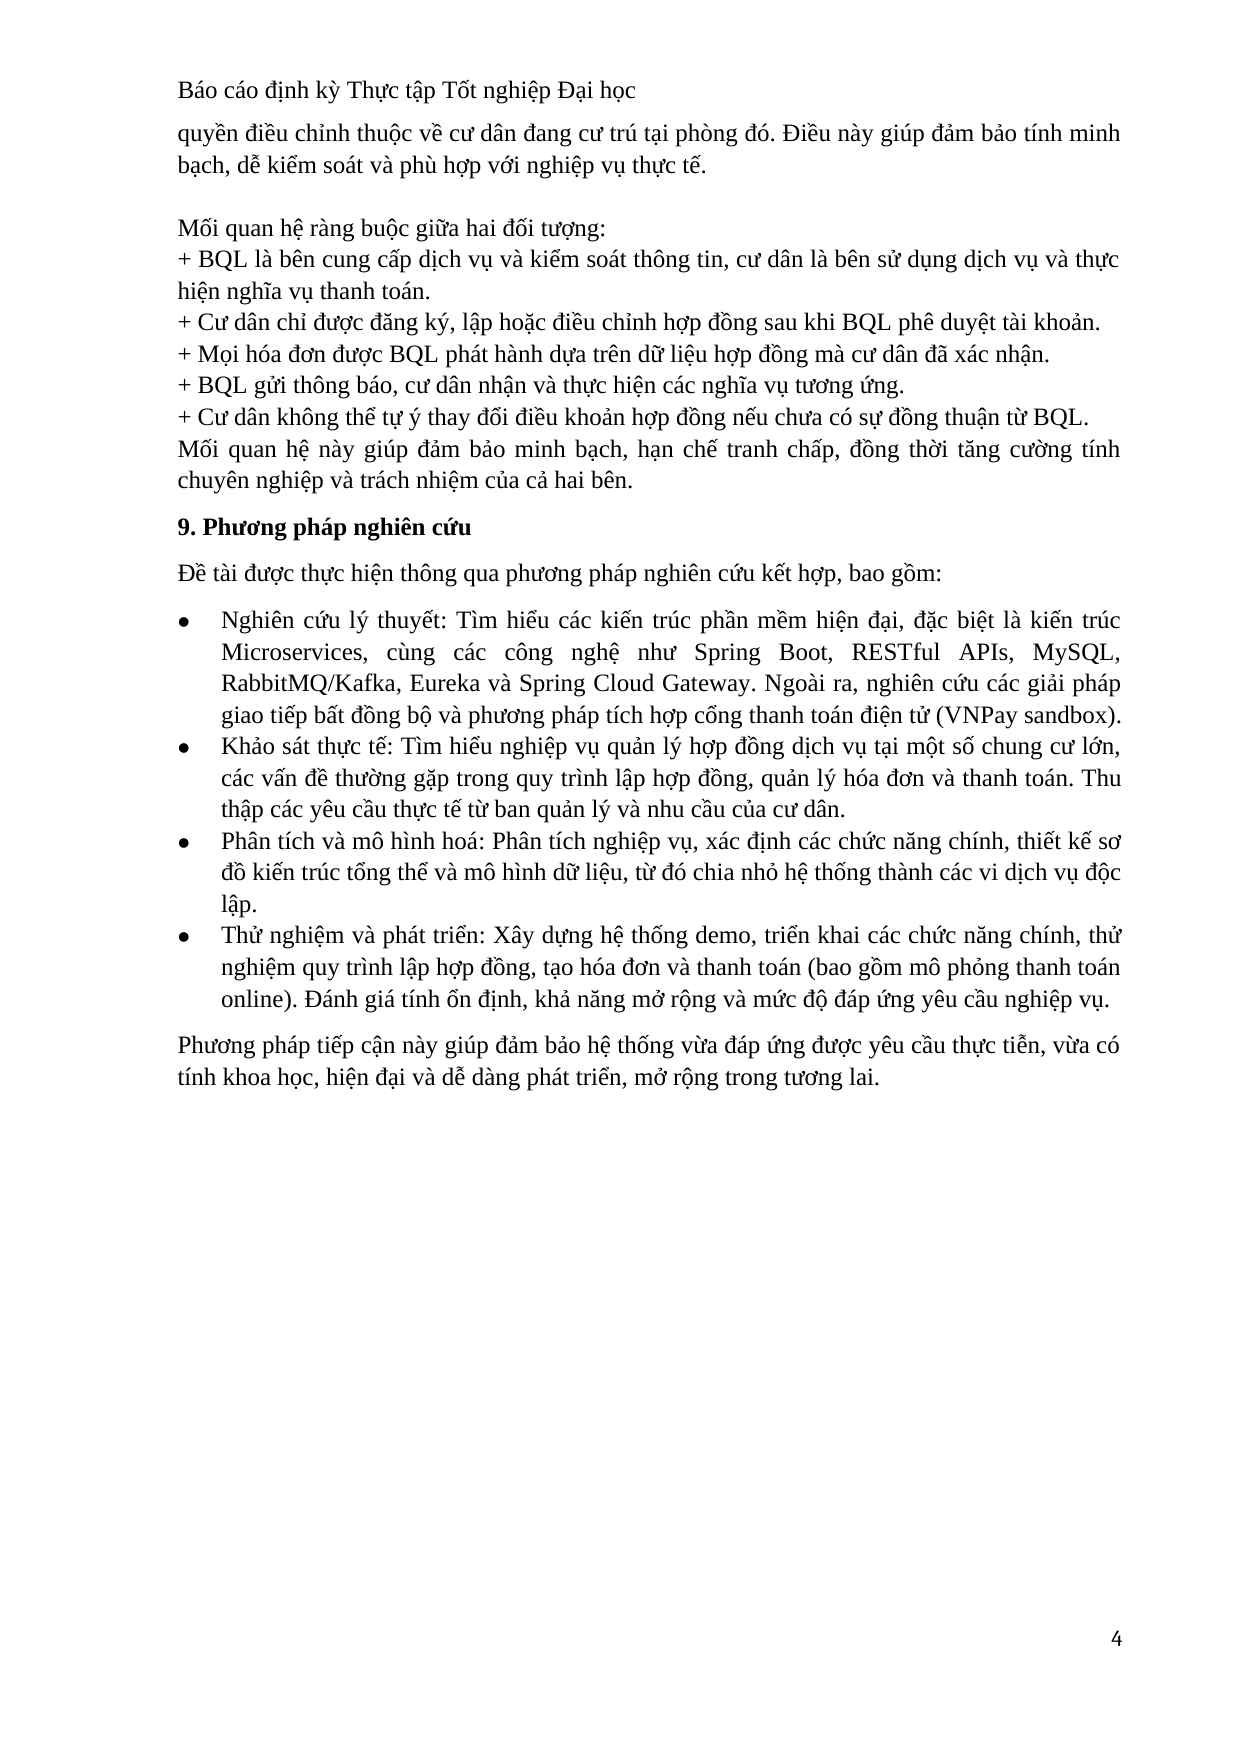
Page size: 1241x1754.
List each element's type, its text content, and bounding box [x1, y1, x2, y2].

list Khảo sát thực tế: Tìm hiểu nghiệp vụ quản lý hợp đồng dịch vụ tại một số chung cư lớn, các vấn đề thường gặp trong quy trình lập hợp đồng, quản lý hóa đơn và thanh toán. Thu thập các yêu cầu thực tế từ ban quản lý và nhu cầu của cư dân. [177, 731, 1122, 823]
list Thử nghiệm và phát triển: Xây dựng hệ thống demo, triển khai các chức năng chính, thử nghiệm quy trình lập hợp đồng, tạo hóa đơn và thanh toán (bao gồm mô phỏng thanh toán online). Đánh giá tính ổn định, khả năng mở rộng và mức độ đáp ứng yêu cầu nghiệp vụ. [177, 921, 1122, 1012]
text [177, 118, 1122, 494]
text Đề tài được thực hiện thông qua phương pháp nghiên cứu kết hợp, bao gồm: [177, 558, 1122, 587]
list Phân tích và mô hình hoá: Phân tích nghiệp vụ, xác định các chức năng chính, thiết kế sơ đồ kiến trúc tổng thể và mô hình dữ liệu, từ đó chia nhỏ hệ thống thành các vi dịch vụ độc lập. [177, 826, 1122, 918]
list Nghiên cứu lý thuyết: Tìm hiểu các kiến trúc phần mềm hiện đại, đặc biệt là kiến trúc Microservices, cùng các công nghệ như Spring Boot, RESTful APIs, MySQL, RabbitMQ/Kafka, Eureka và Spring Cloud Gateway. Ngoài ra, nghiên cứu các giải pháp giao tiếp bất đồng bộ và phương pháp tích hợp cổng thanh toán điện tử (VNPay sandbox). [177, 605, 1122, 728]
text Phương pháp tiếp cận này giúp đảm bảo hệ thống vừa đáp ứng được yêu cầu thực tiễn, vừa có tính khoa học, hiện đại và dễ dàng phát triển, mở rộng trong tương lai. [177, 1030, 1122, 1091]
subtitle 9. Phương pháp nghiên cứu [177, 512, 1122, 541]
